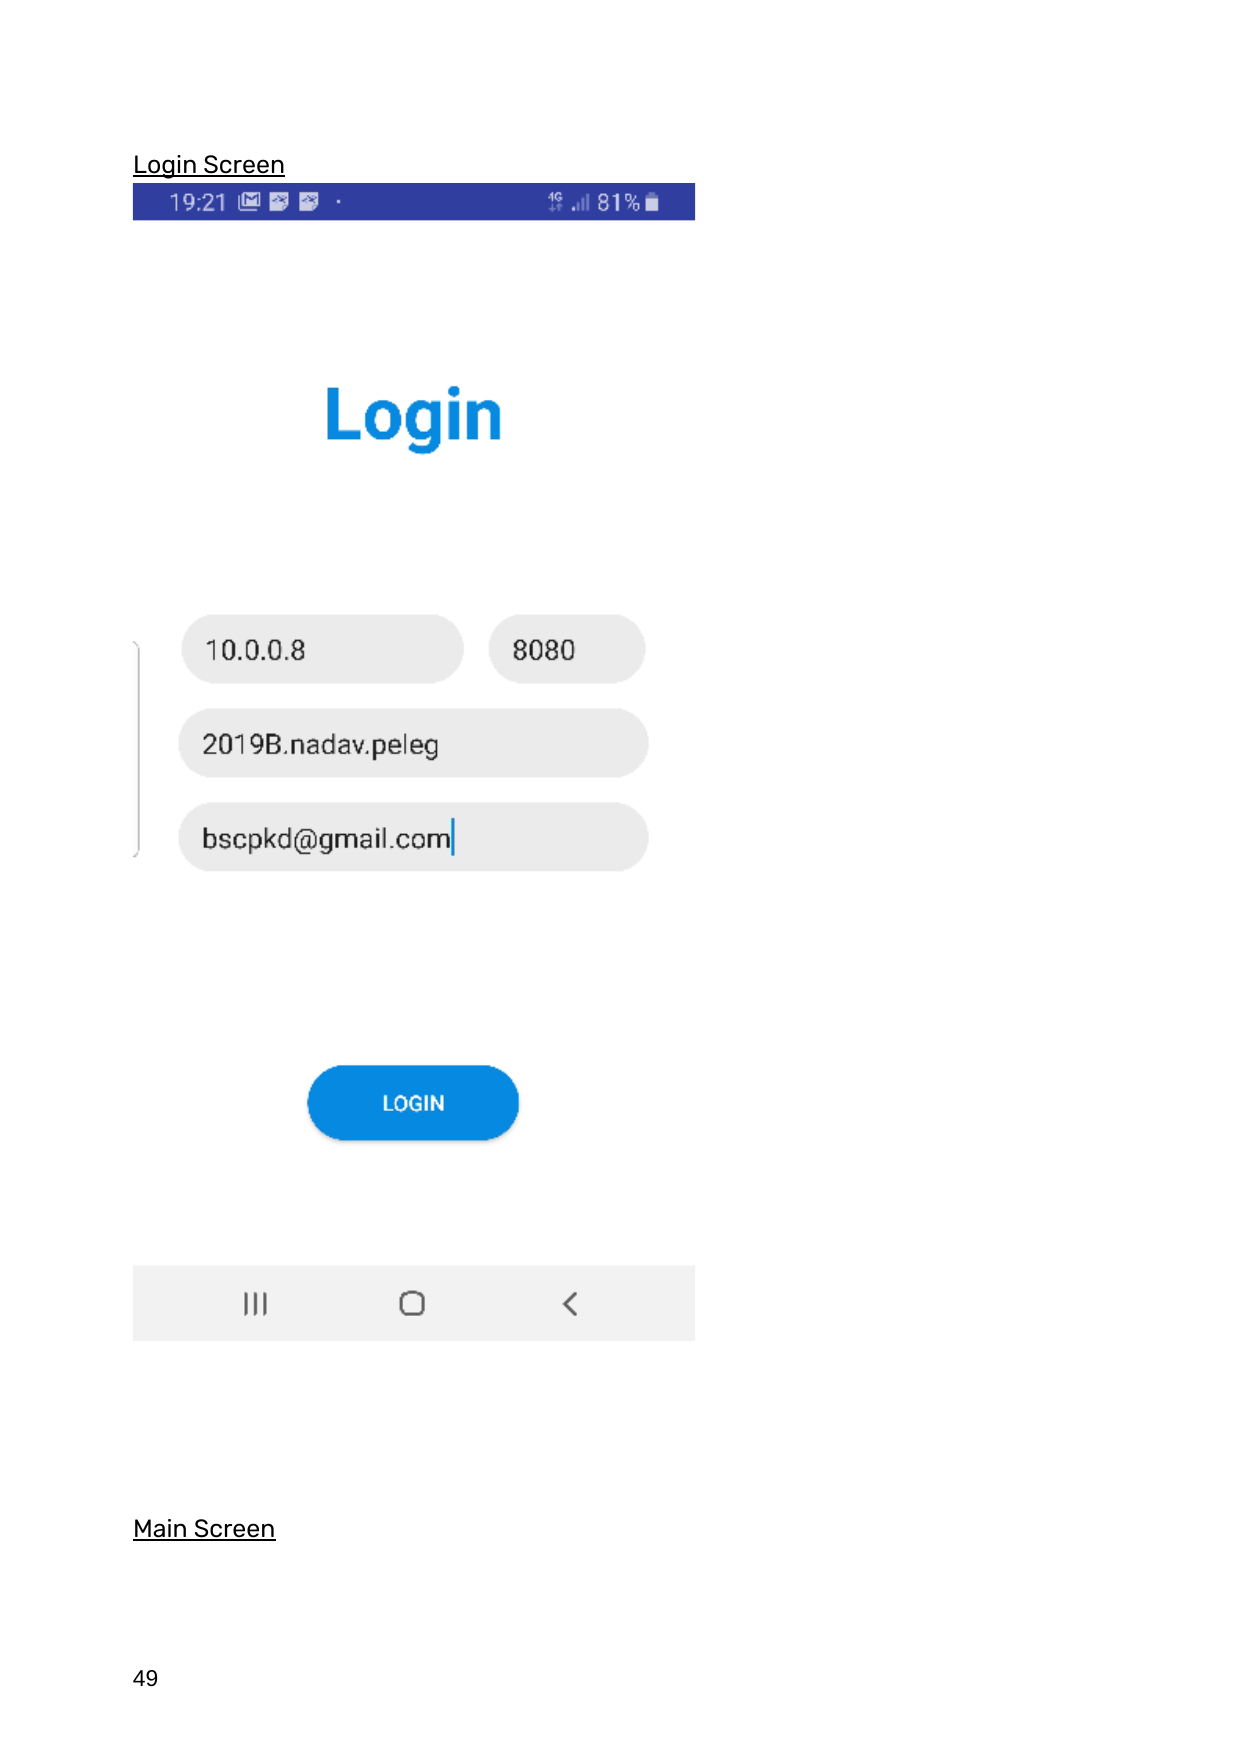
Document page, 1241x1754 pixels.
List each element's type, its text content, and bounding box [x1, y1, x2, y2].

text Login Screen [133, 150, 1122, 179]
picture [132, 183, 696, 1341]
text Main Screen [133, 1514, 1122, 1543]
